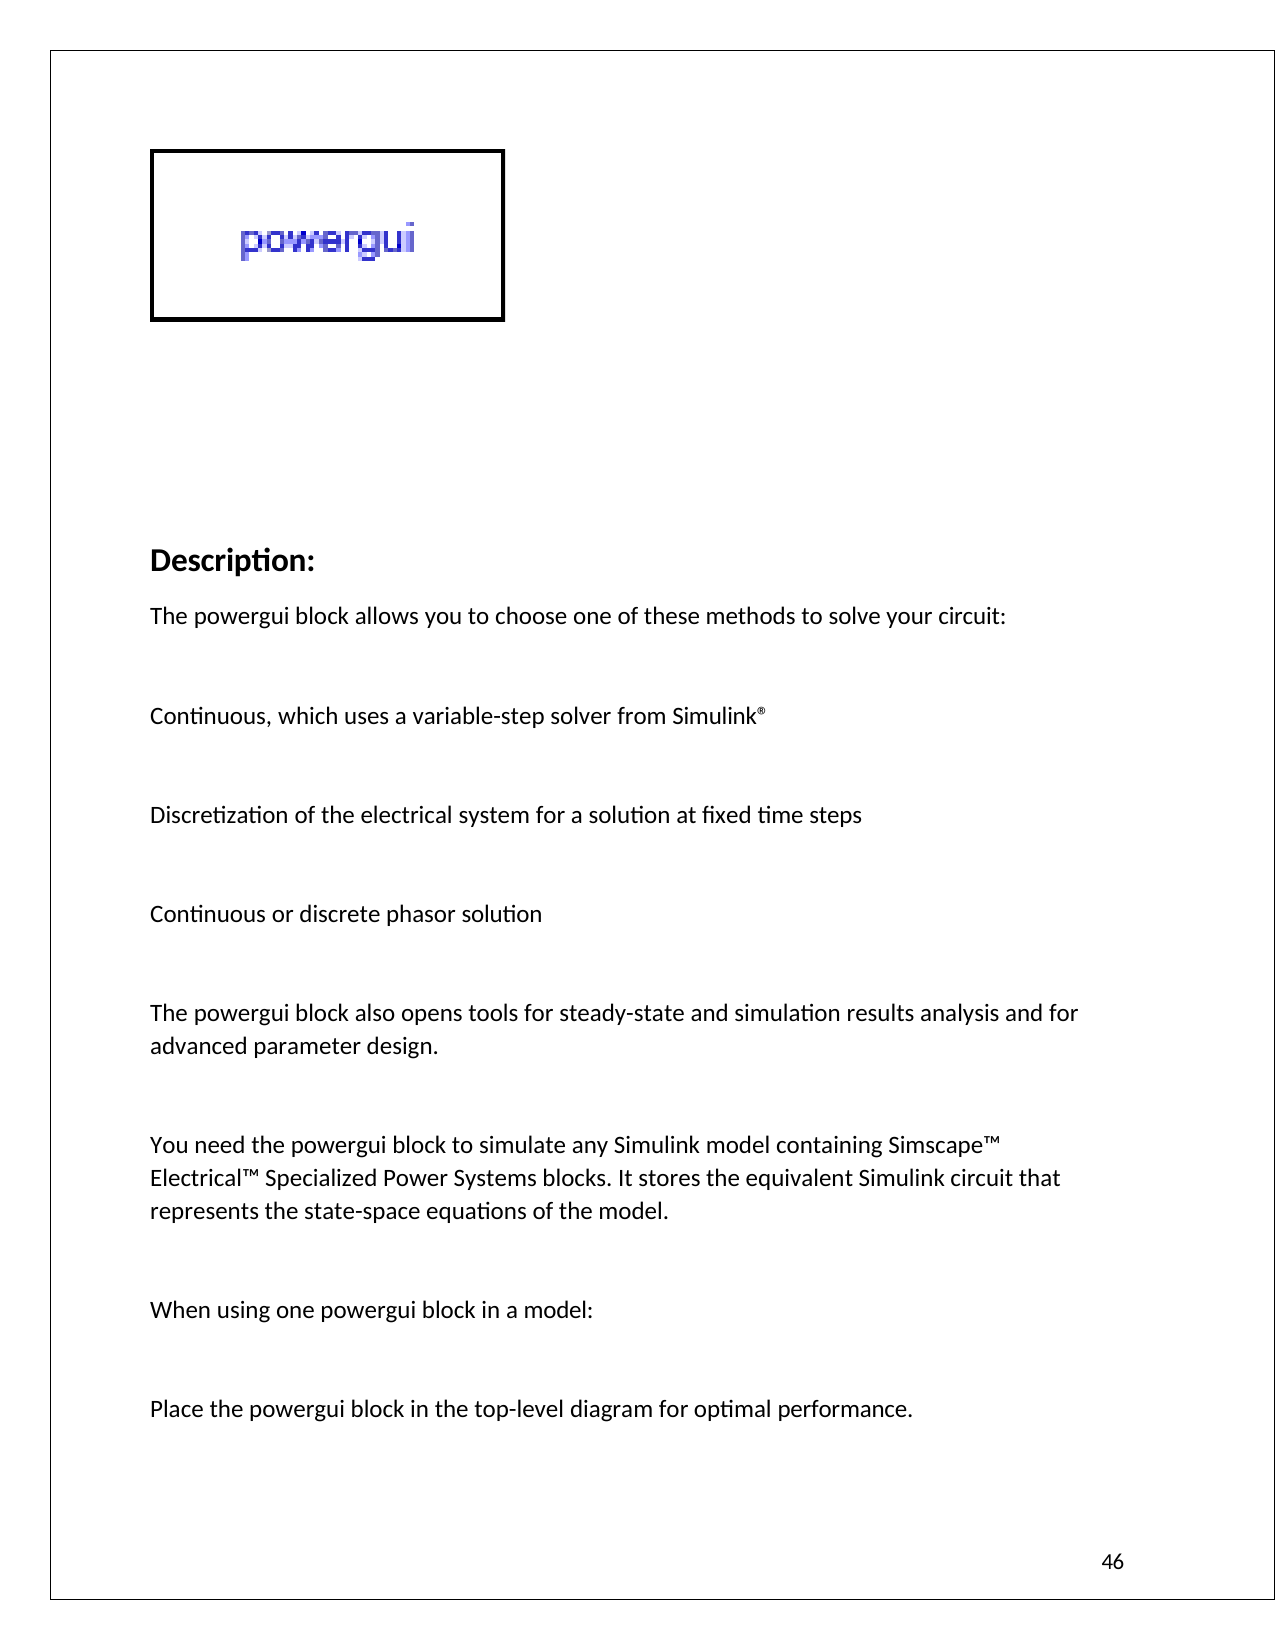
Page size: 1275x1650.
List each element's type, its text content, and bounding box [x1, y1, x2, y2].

text You need the powergui block to simulate any Simulink model containing Simscape™ Electrical™ Specialized Power Systems blocks. It stores the equivalent Simulink circuit that represents the state-space equations of the model. [150, 1129, 1112, 1226]
text The powergui block also opens tools for steady-state and simulation results analysis and for advanced parameter design. [150, 997, 1114, 1061]
text When using one powergui block in a model: [150, 1294, 1274, 1325]
text Continuous or discrete phasor solution [150, 898, 1274, 928]
text Discretization of the electrical system for a solution at fixed time steps [150, 799, 1274, 829]
text Place the powergui block in the top-level diagram for optimal performance. [150, 1394, 1274, 1424]
picture [150, 149, 506, 322]
subtitle Description: [150, 539, 1274, 580]
text Continuous, which uses a variable-step solver from Simulink® [150, 700, 1274, 730]
text The powergui block allows you to choose one of these methods to solve your circuit: [150, 600, 1274, 631]
